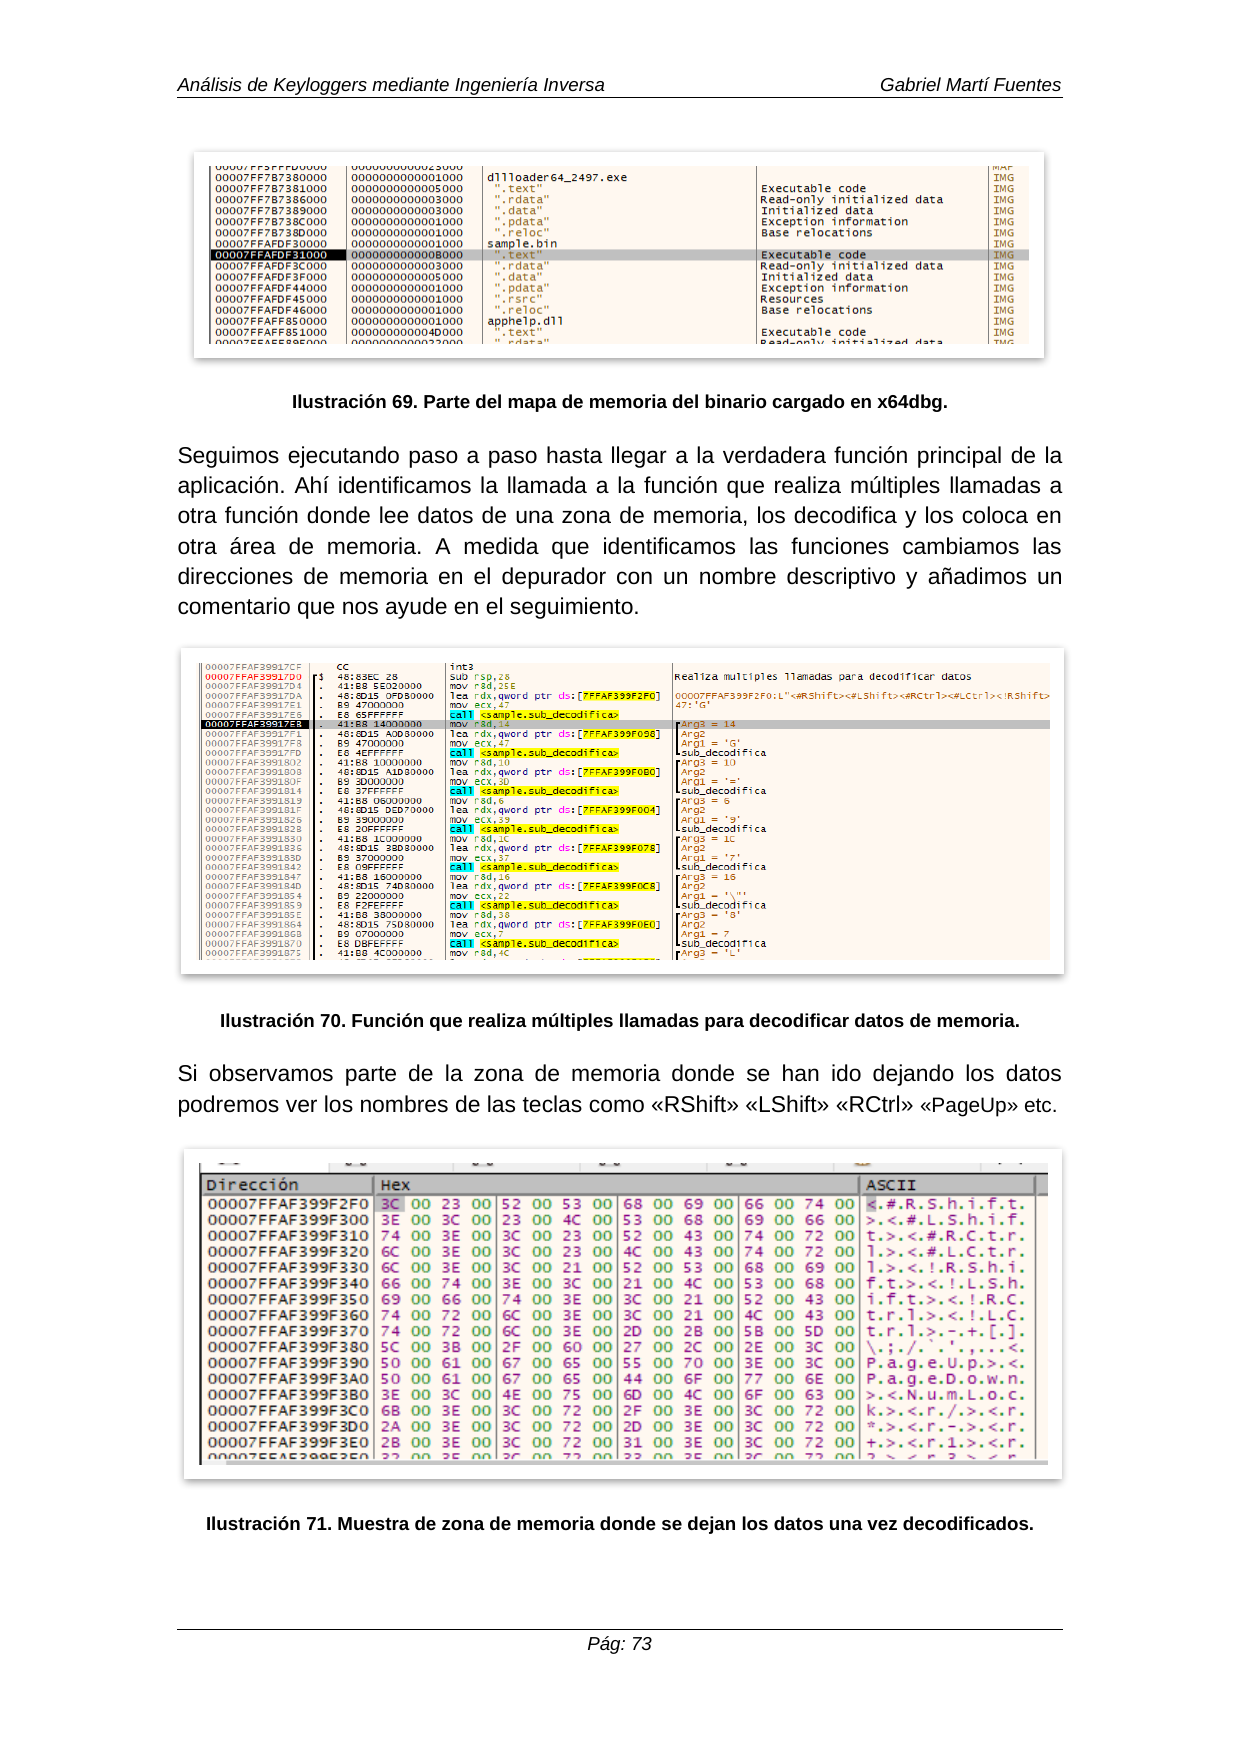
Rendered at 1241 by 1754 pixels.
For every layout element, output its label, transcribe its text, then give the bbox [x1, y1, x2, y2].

text Ilustración 70. Función que realiza múltiples llamadas para decodificar datos de memoria. [177, 1009, 1063, 1031]
text Si observamos parte de la zona de memoria donde se han ido dejando los datos podremos ver los nombres de las teclas como «RShift» «LShift» «RCtrl» «PageUp» etc. [177, 1060, 1063, 1117]
text Ilustración 71. Muestra de zona de memoria donde se dejan los datos una vez decodificados. [177, 1513, 1063, 1535]
text Ilustración 69. Parte del mapa de memoria del binario cargado en x64dbg. [177, 391, 1063, 413]
picture [196, 663, 1050, 960]
picture [209, 166, 1029, 344]
text Seguimos ejecutando paso a paso hasta llegar a la verdadera función principal de la aplicación. Ahí identificamos la llamada a la función que realiza múltiples llamadas a otra función donde lee datos de una zona de memoria, los decodifica y los coloca en otra área de memoria. A medida que identificamos las funciones cambiamos las direcciones de memoria en el depurador con un nombre descriptivo y añadimos un comentario que nos ayude en el seguimiento. [177, 442, 1063, 619]
picture [199, 1163, 1048, 1465]
